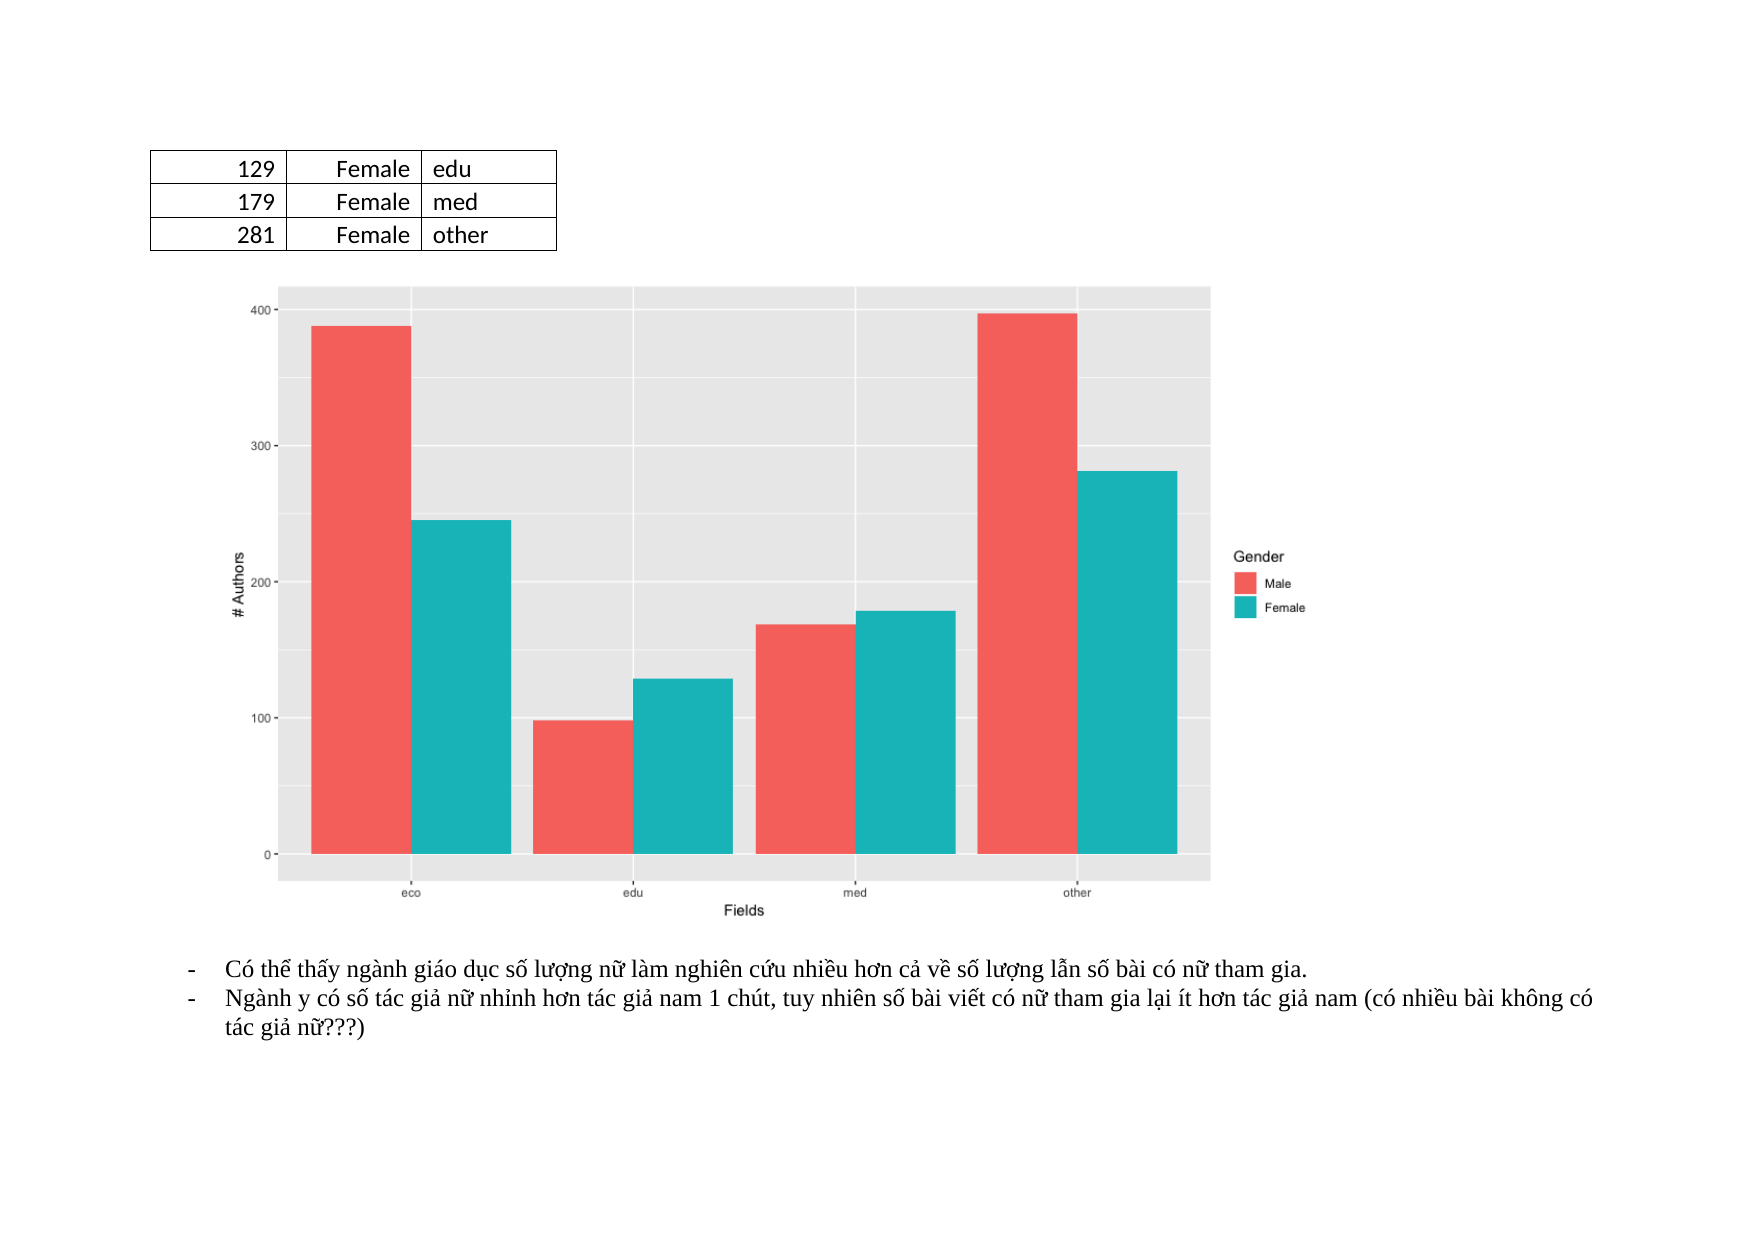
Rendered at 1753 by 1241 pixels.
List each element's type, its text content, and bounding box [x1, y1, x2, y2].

table_cell Female [287, 151, 421, 183]
table_cell 129 [151, 151, 286, 183]
table_cell 179 [151, 184, 286, 217]
table_cell med [422, 184, 556, 217]
table_cell edu [422, 151, 556, 183]
picture [225, 279, 1321, 926]
list Có thể thấy ngành giáo dục số lượng nữ làm nghiên cứu nhiều hơn cả về số lượng lẫn số bài có nữ tham gia. [187, 954, 1602, 983]
list Ngành y có số tác giả nữ nhỉnh hơn tác giả nam 1 chút, tuy nhiên số bài viết có nữ tham gia lại ít hơn tác giả nam (có nhiều bài không có tác giả nữ???) [187, 983, 1602, 1041]
table_cell Female [287, 184, 421, 217]
table_cell Female [287, 218, 421, 250]
table_cell other [422, 218, 556, 250]
table_cell 281 [151, 218, 286, 250]
